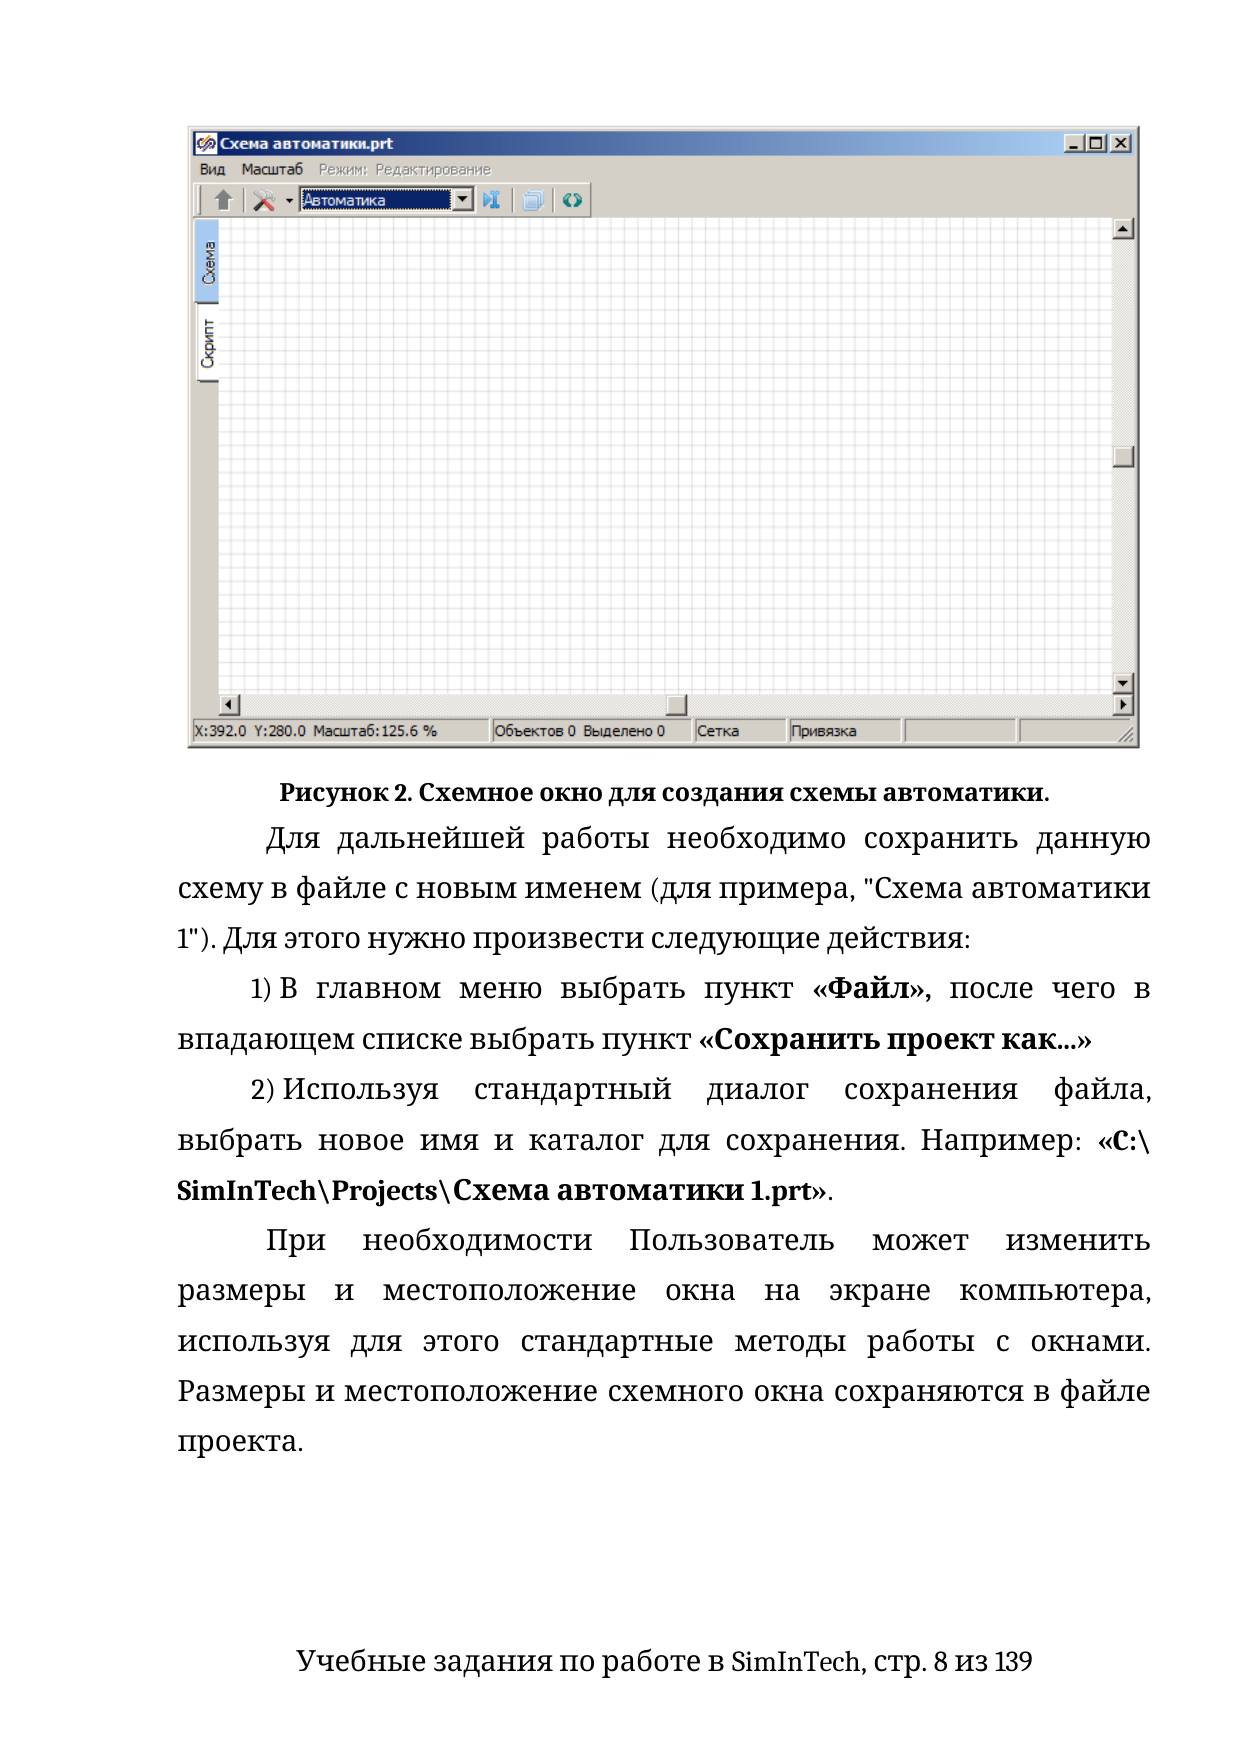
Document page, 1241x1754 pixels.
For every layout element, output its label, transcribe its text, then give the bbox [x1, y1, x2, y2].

text При необходимости Пользователь может изменить размеры и местоположение окна на экране компьютера, используя для этого стандартные методы работы с окнами. Размеры и местоположение схемного окна сохраняются в файле проекта. [177, 1224, 1152, 1459]
text Рисунок 2. Схемное окно для создания схемы автоматики. [177, 779, 1152, 807]
list В главном меню выбрать пункт «Файл», после чего в впадающем списке выбрать пункт «Сохранить проект как...» [177, 973, 1152, 1057]
text Для дальнейшей работы необходимо сохранить данную схему в файле с новым именем (для примера, "Схема автоматики 1"). Для этого нужно произвести следующие действия: [177, 822, 1152, 956]
list Используя стандартный диалог сохранения файла, выбрать новое имя и каталог для сохранения. Например: «C:\SimInTech\Projects\Схема автоматики 1.prt». [177, 1073, 1152, 1207]
picture [177, 118, 1152, 762]
